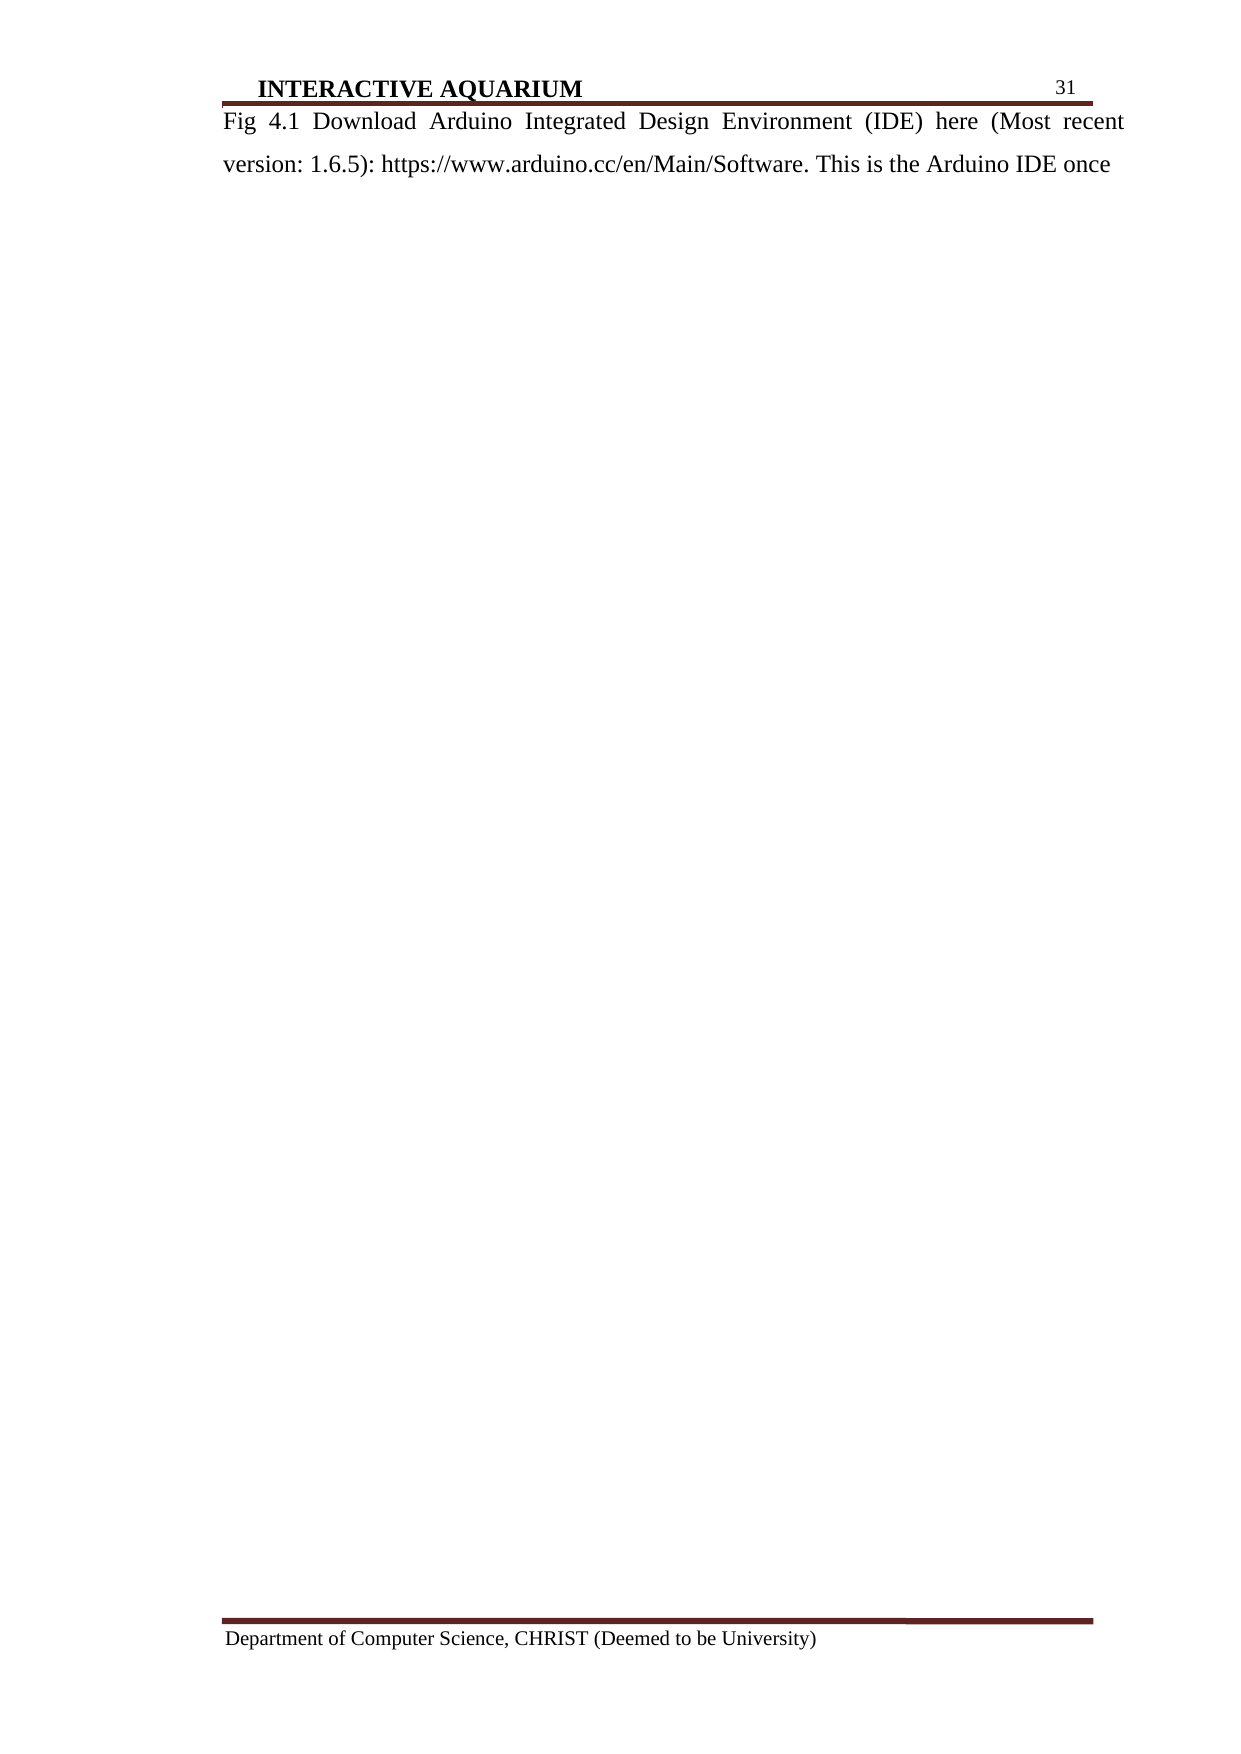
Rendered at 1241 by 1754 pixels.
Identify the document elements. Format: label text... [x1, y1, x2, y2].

text Fig 4.1 Download Arduino Integrated Design Environment (IDE) here (Most recent version: 1.6.5): https://www.arduino.cc/en/Main/Software. This is the Arduino IDE once [223, 106, 1126, 178]
